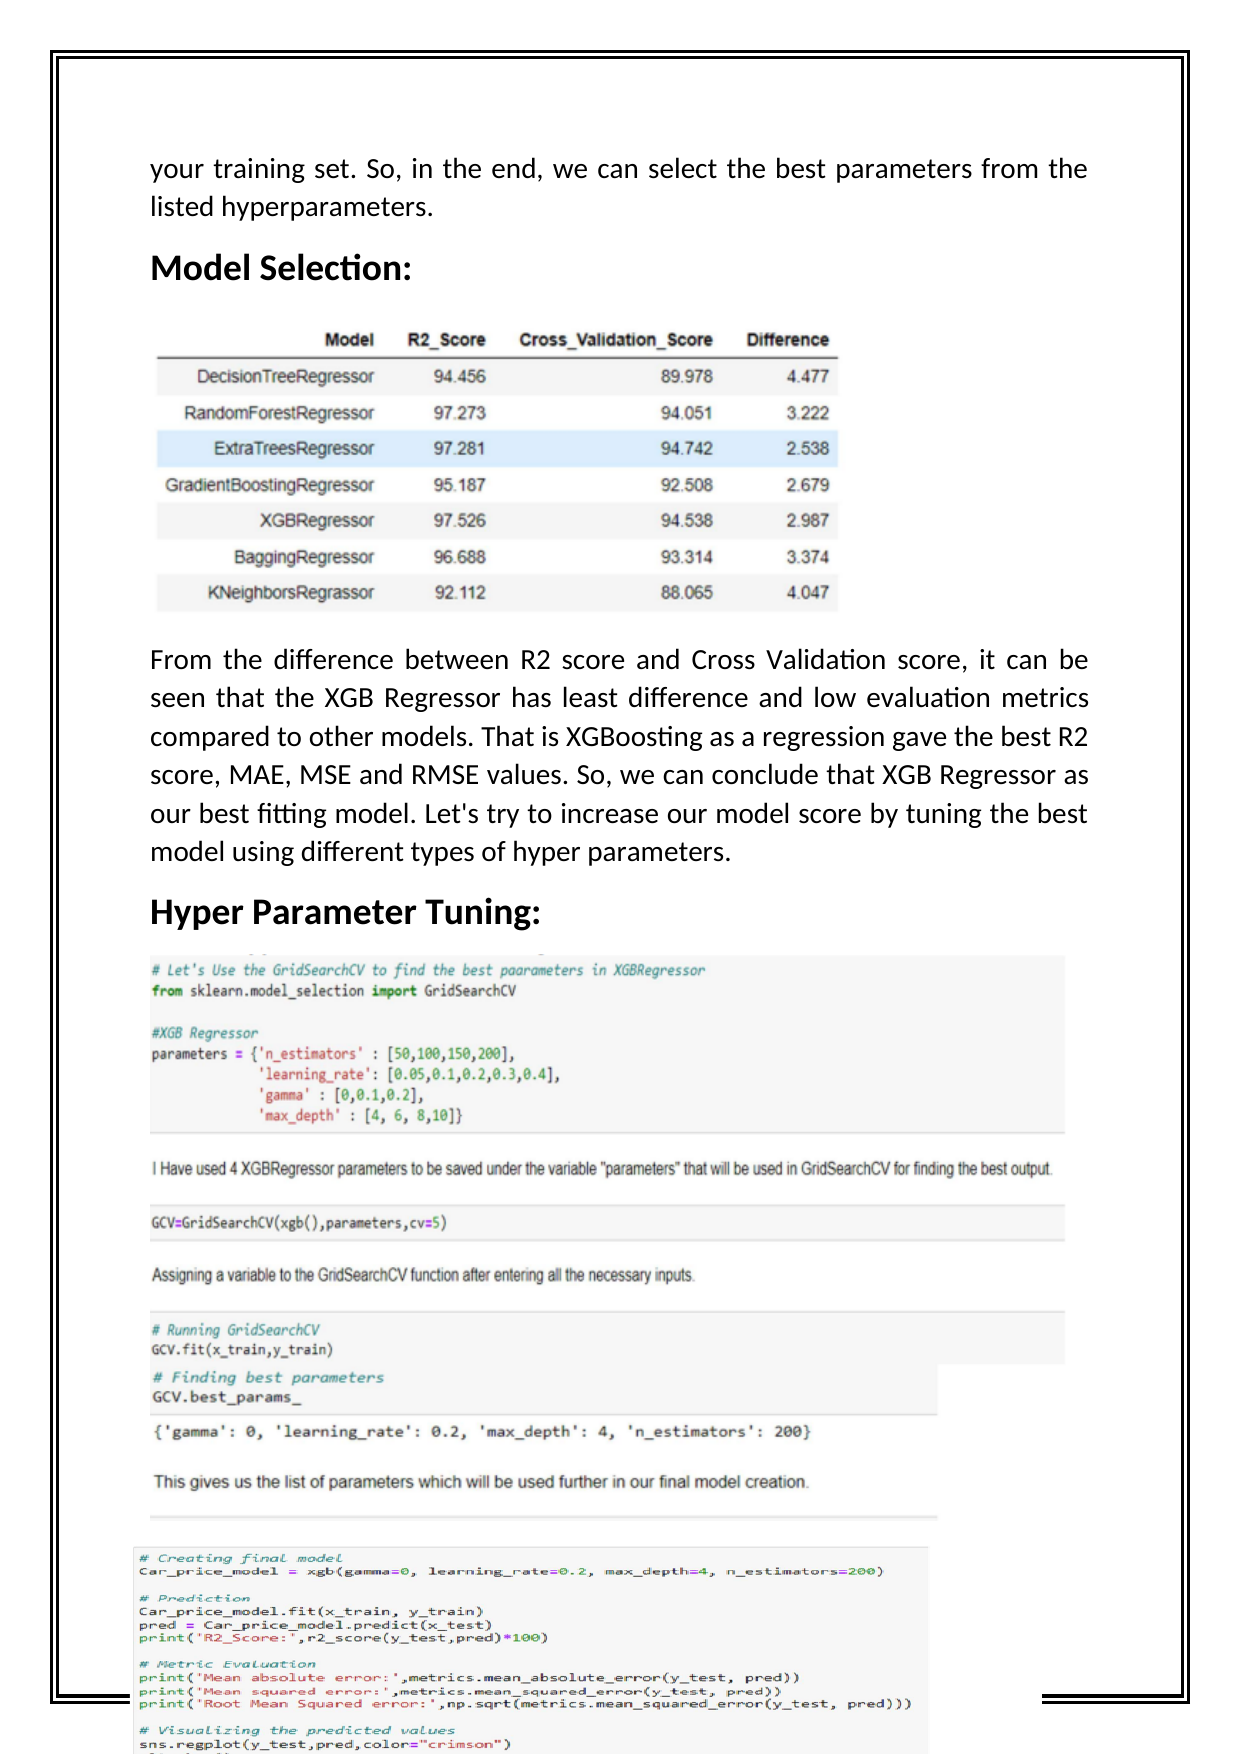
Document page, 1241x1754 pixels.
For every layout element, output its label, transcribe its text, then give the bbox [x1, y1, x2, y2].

text From the difference between R2 score and Cross Validation score, it can be seen that the XGB Regressor has least difference and low evaluation metrics compared to other models. That is XGBoosting as a regression gave the best R2 score, MAE, MSE and RMSE values. So, we can conclude that XGB Regressor as our best fitting model. Let's try to increase our model score by tuning the best model using different types of hyper parameters. [150, 830, 1090, 869]
picture [150, 954, 1091, 1521]
text Model Selection: [150, 243, 1090, 289]
picture [150, 309, 863, 623]
picture [129, 1540, 1042, 1754]
text Hyper Parameter Tuning: [150, 888, 1090, 934]
